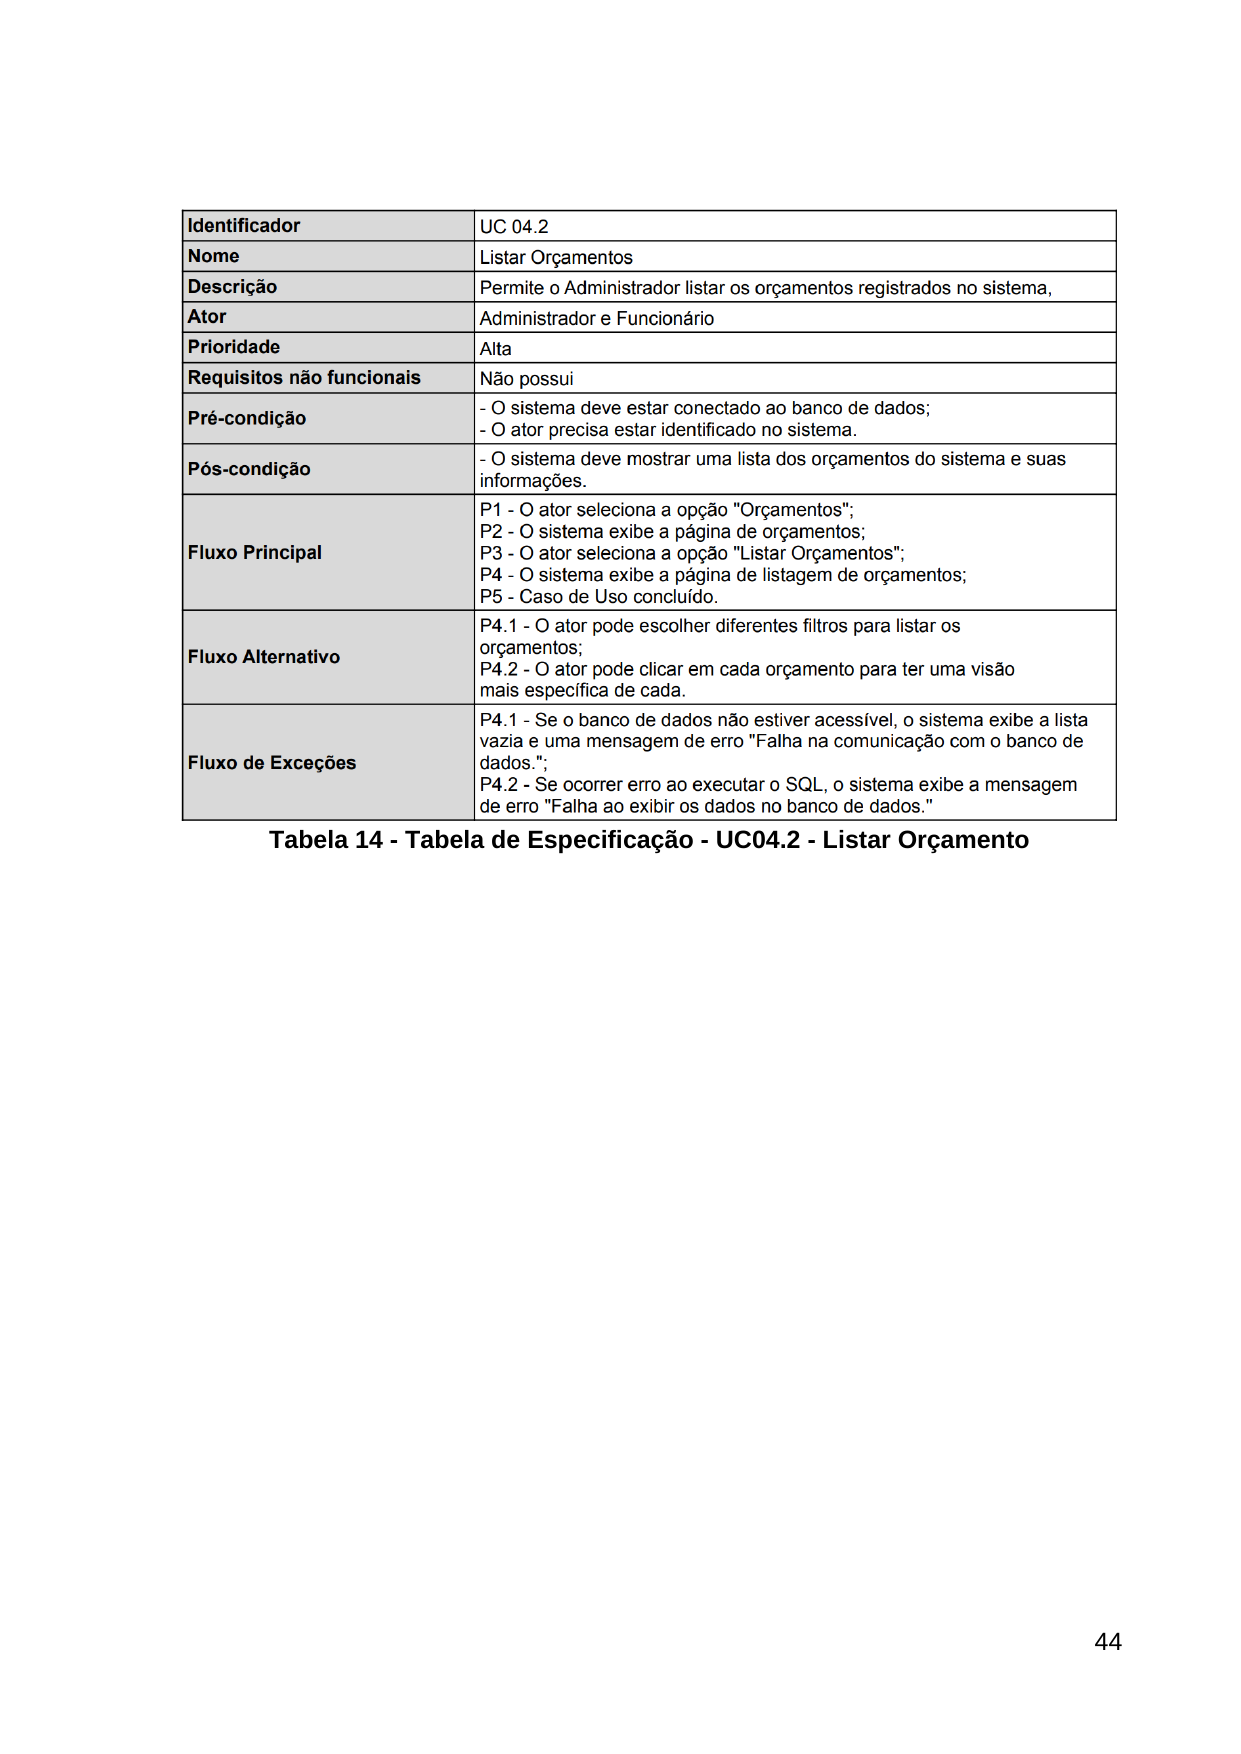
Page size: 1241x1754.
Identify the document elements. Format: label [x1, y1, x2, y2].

picture [177, 206, 1123, 825]
